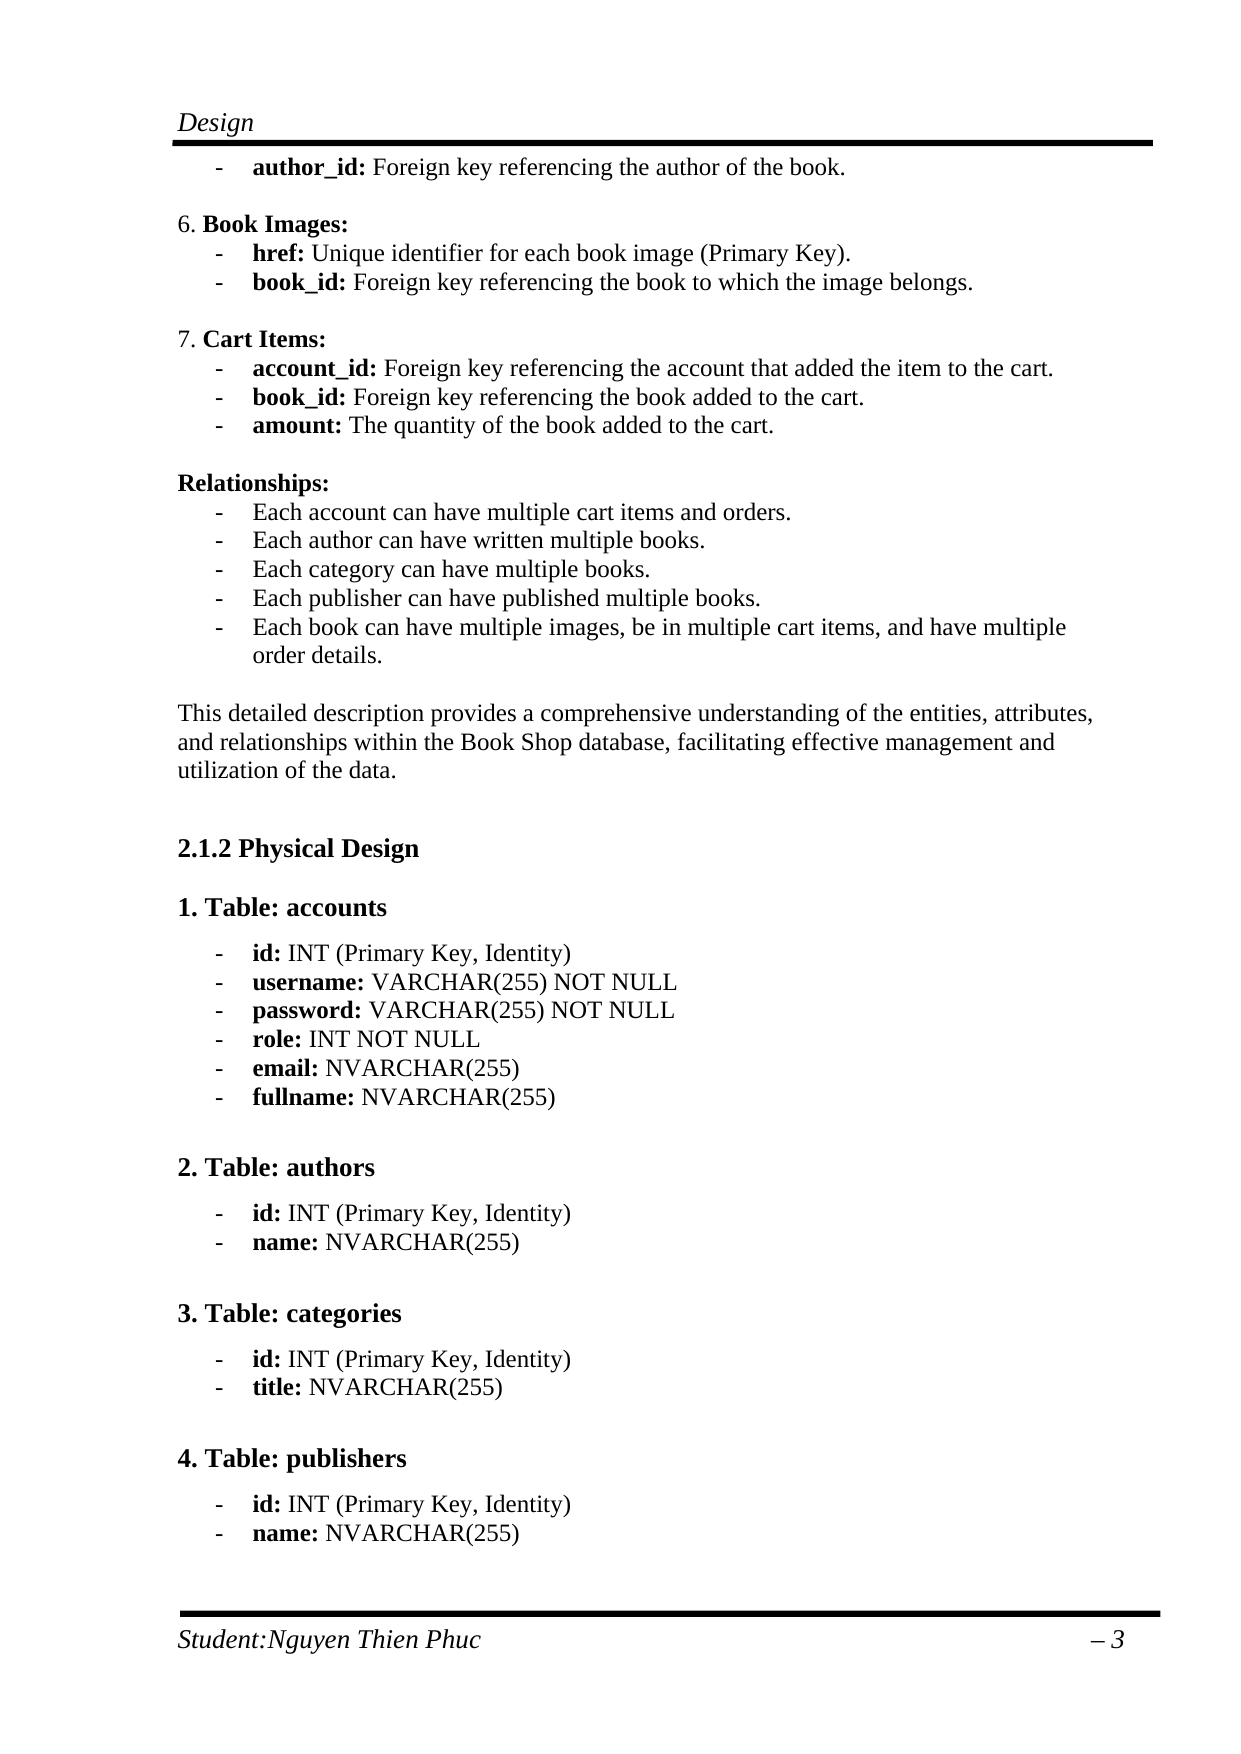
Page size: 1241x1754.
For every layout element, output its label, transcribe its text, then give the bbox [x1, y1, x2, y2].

list title: NVARCHAR(255) [215, 1372, 1122, 1401]
list id: INT (Primary Key, Identity) [215, 1344, 1122, 1372]
list name: NVARCHAR(255) [215, 1227, 1122, 1256]
list Each account can have multiple cart items and orders. [215, 497, 1122, 526]
text Relationships: [177, 468, 1122, 497]
list Each book can have multiple images, be in multiple cart items, and have multiple order details. [215, 612, 1122, 669]
list book_id: Foreign key referencing the book added to the cart. [215, 382, 1122, 411]
list amount: The quantity of the book added to the cart. [215, 411, 1122, 439]
list id: INT (Primary Key, Identity) [215, 938, 1122, 967]
list id: INT (Primary Key, Identity) [215, 1198, 1122, 1227]
list id: INT (Primary Key, Identity) [215, 1489, 1122, 1518]
list fullname: NVARCHAR(255) [215, 1082, 1122, 1110]
list Each author can have written multiple books. [215, 526, 1122, 554]
list book_id: Foreign key referencing the book to which the image belongs. [215, 267, 1122, 296]
text 3. Table: categories [177, 1297, 1122, 1328]
list Each publisher can have published multiple books. [215, 583, 1122, 612]
text 2.1.2 Physical Design [177, 832, 1122, 863]
list role: INT NOT NULL [215, 1024, 1122, 1053]
list href: Unique identifier for each book image (Primary Key). [215, 238, 1122, 267]
list author_id: Foreign key referencing the author of the book. [215, 152, 1122, 181]
text This detailed description provides a comprehensive understanding of the entities, attributes, and relationships within the Book Shop database, facilitating effective management and utilization of the data. [177, 698, 1122, 784]
text 4. Table: publishers [177, 1442, 1122, 1473]
list password: VARCHAR(255) NOT NULL [215, 995, 1122, 1024]
list name: NVARCHAR(255) [215, 1518, 1122, 1547]
text 1. Table: accounts [177, 891, 1122, 922]
text 6. Book Images: [177, 209, 1122, 238]
text 7. Cart Items: [177, 324, 1122, 353]
list email: NVARCHAR(255) [215, 1053, 1122, 1082]
list account_id: Foreign key referencing the account that added the item to the cart. [215, 353, 1122, 382]
list username: VARCHAR(255) NOT NULL [215, 967, 1122, 995]
list Each category can have multiple books. [215, 554, 1122, 583]
text 2. Table: authors [177, 1152, 1122, 1183]
